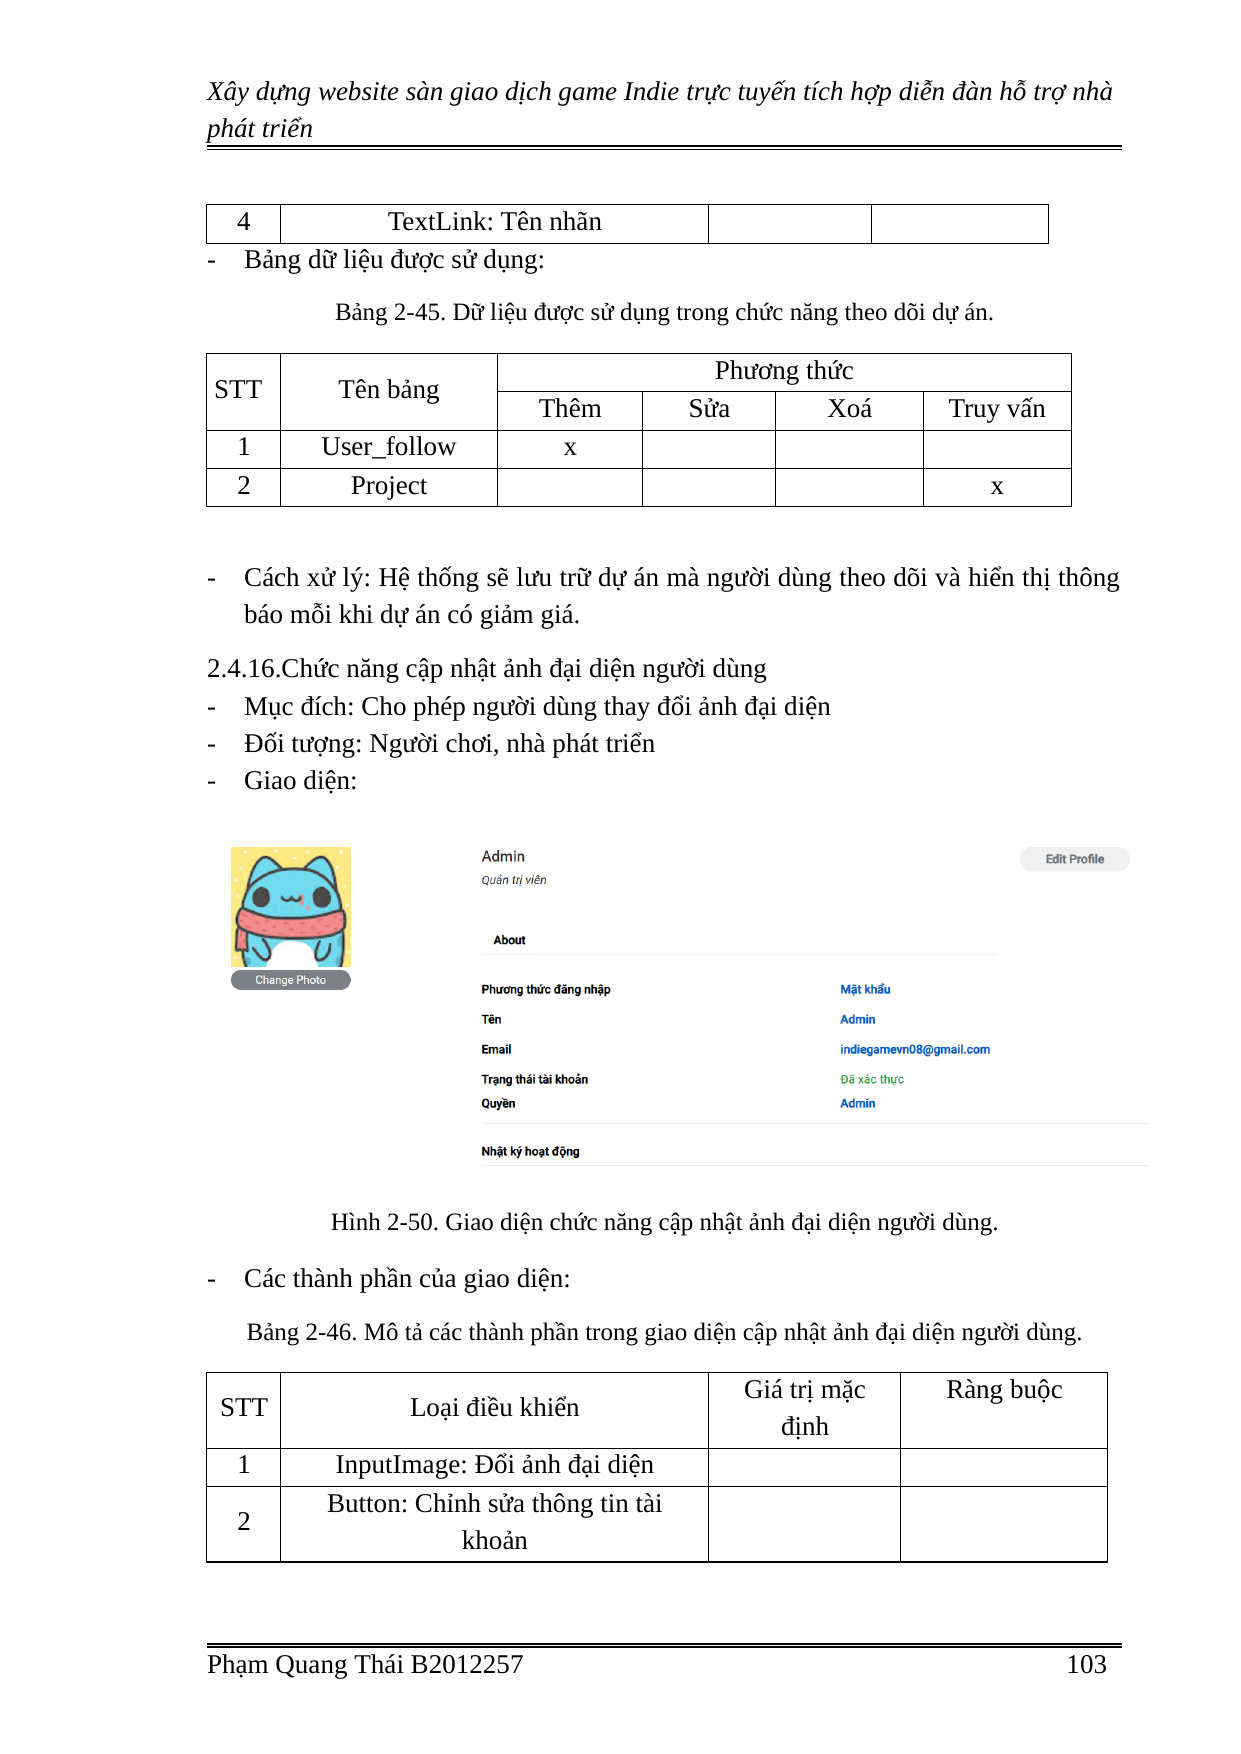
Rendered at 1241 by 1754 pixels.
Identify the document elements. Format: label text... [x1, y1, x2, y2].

table_cell [498, 469, 642, 506]
table_cell 1 [207, 1449, 280, 1486]
text Bảng 2-45. Dữ liệu được sử dụng trong chức năng theo dõi dự án. [207, 297, 1122, 326]
table_cell Project [281, 469, 497, 506]
table_cell x [924, 469, 1071, 506]
list Giao diện: [207, 764, 1122, 795]
table_cell 1 [207, 431, 280, 468]
subtitle Chức năng cập nhật ảnh đại diện người dùng [207, 652, 1122, 683]
list Bảng dữ liệu được sử dụng: [207, 243, 1122, 275]
table_header Tên bảng [281, 354, 497, 429]
list Đối tượng: Người chơi, nhà phát triển [207, 727, 1122, 758]
table_cell [776, 431, 923, 468]
text Hình 2-50. Giao diện chức năng cập nhật ảnh đại diện người dùng. [207, 1207, 1122, 1236]
table_cell [901, 1449, 1107, 1486]
table_cell Sửa [643, 392, 775, 429]
list Mục đích: Cho phép người dùng thay đổi ảnh đại diện [207, 690, 1122, 721]
table_cell Xoá [776, 392, 923, 429]
text Bảng 2-46. Mô tả các thành phần trong giao diện cập nhật ảnh đại diện người dùng. [207, 1317, 1122, 1345]
table_cell [643, 431, 775, 468]
list Các thành phần của giao diện: [207, 1263, 1122, 1294]
table_cell [776, 469, 923, 506]
list Cách xử lý: Hệ thống sẽ lưu trữ dự án mà người dùng theo dõi và hiển thị thông báo mỗi khi dự án có giảm giá. [207, 561, 1122, 629]
table_cell 2 [207, 469, 280, 506]
table_header STT [207, 1373, 280, 1447]
table_cell [924, 431, 1071, 468]
table_cell x [498, 431, 642, 468]
table_cell TextLink: Tên nhãn [281, 205, 708, 242]
table_cell InputImage: Đổi ảnh đại diện [281, 1449, 708, 1486]
table_cell 4 [207, 205, 280, 242]
table_header Giá trị mặc định [709, 1373, 900, 1447]
table_cell [709, 205, 871, 242]
table_cell [872, 205, 1048, 242]
table_cell [709, 1449, 900, 1486]
table_cell 2 [207, 1487, 280, 1561]
picture [206, 818, 1148, 1185]
table_cell Thêm [498, 392, 642, 429]
table_header Ràng buộc [901, 1373, 1107, 1447]
table_cell [643, 469, 775, 506]
table_cell User_follow [281, 431, 497, 468]
table_cell [901, 1487, 1107, 1561]
table_cell Button: Chỉnh sửa thông tin tài khoản [281, 1487, 708, 1561]
table_cell Truy vấn [924, 392, 1071, 429]
table_header STT [207, 354, 280, 429]
table_cell [709, 1487, 900, 1561]
table_header Phương thức [498, 354, 1071, 391]
table_header Loại điều khiển [281, 1373, 708, 1447]
